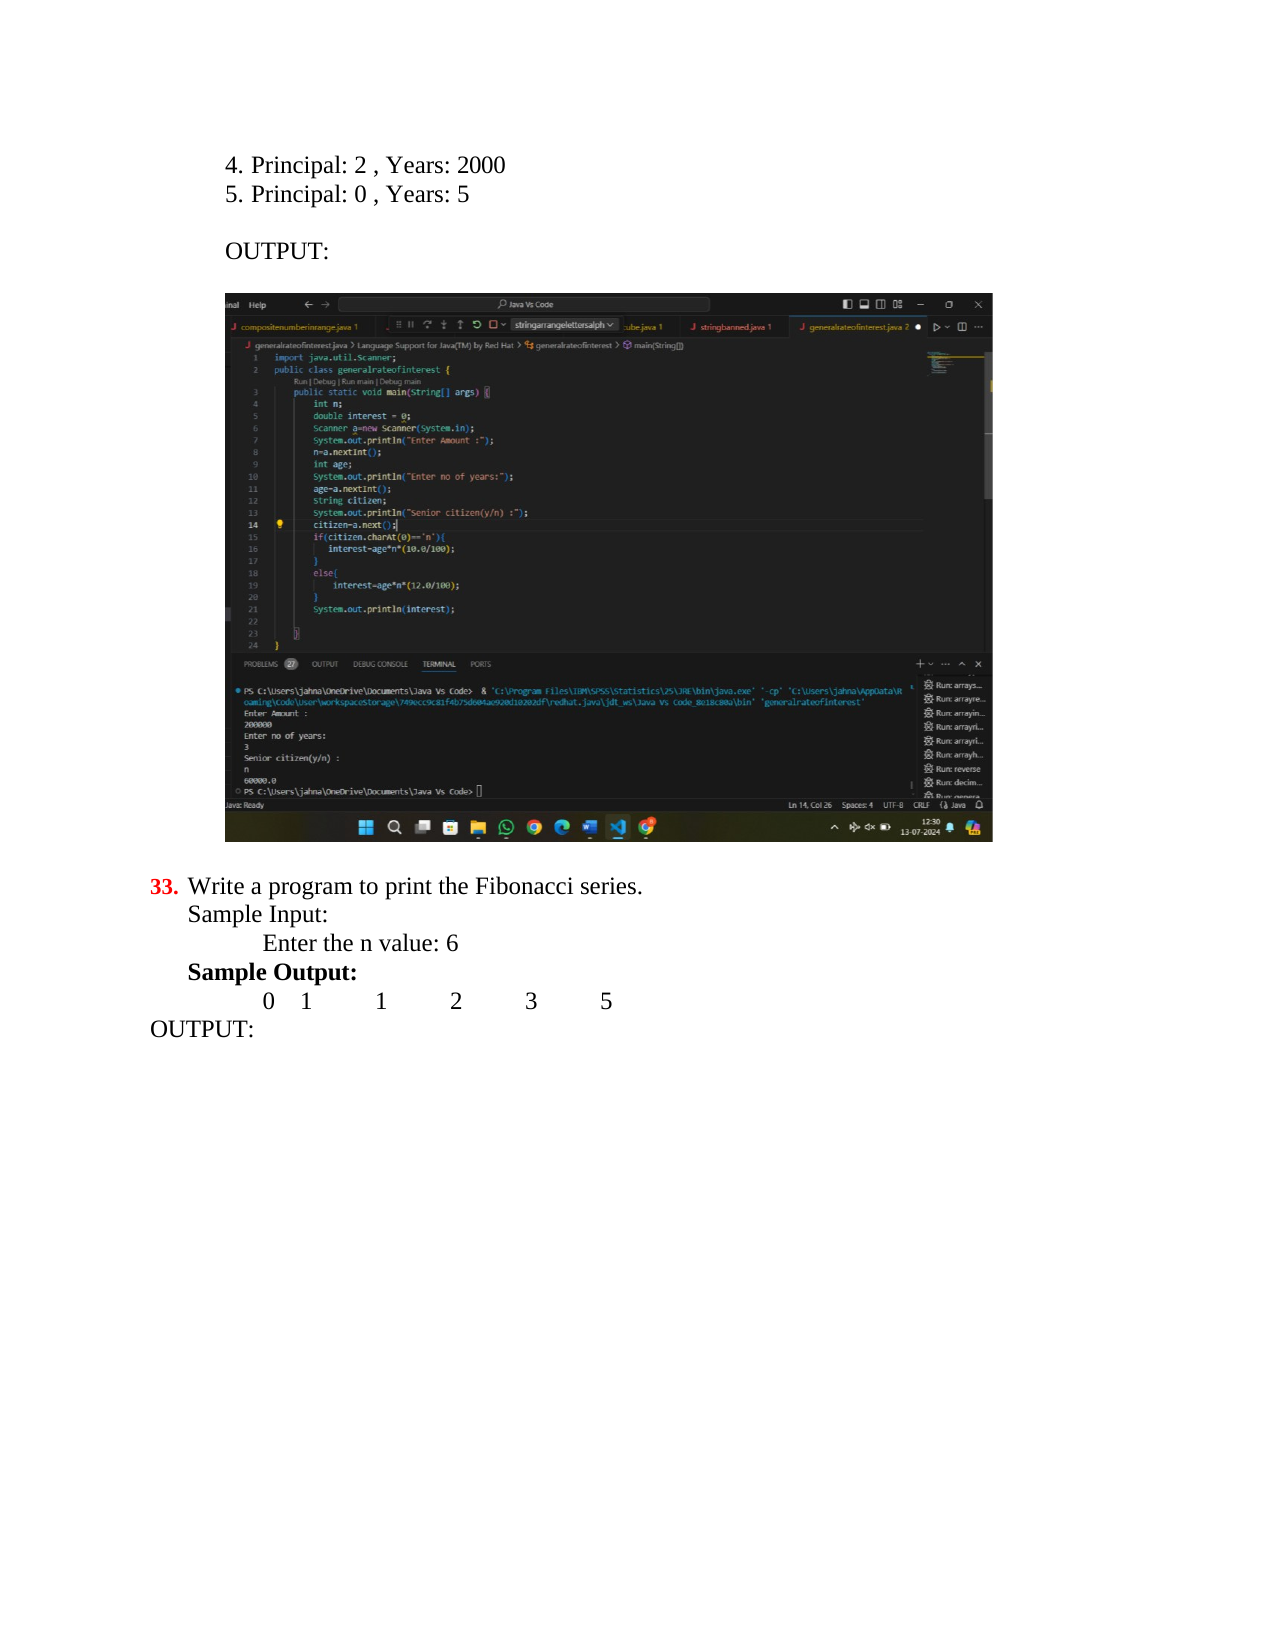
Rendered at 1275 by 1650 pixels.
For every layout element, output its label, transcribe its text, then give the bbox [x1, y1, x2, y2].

picture [225, 293, 993, 842]
text 0 1 1 2 3 5 [262, 986, 1225, 1014]
text Enter the n value: 6 [262, 928, 1225, 957]
list Principal: 2 , Years: 2000 [225, 150, 1225, 179]
list Principal: 0 , Years: 5 OUTPUT: [225, 179, 469, 265]
subtitle Sample Output: [187, 957, 1225, 986]
list Write a program to print the Fibonacci series. Sample Input: [150, 871, 643, 928]
text OUTPUT: [150, 1014, 1225, 1043]
